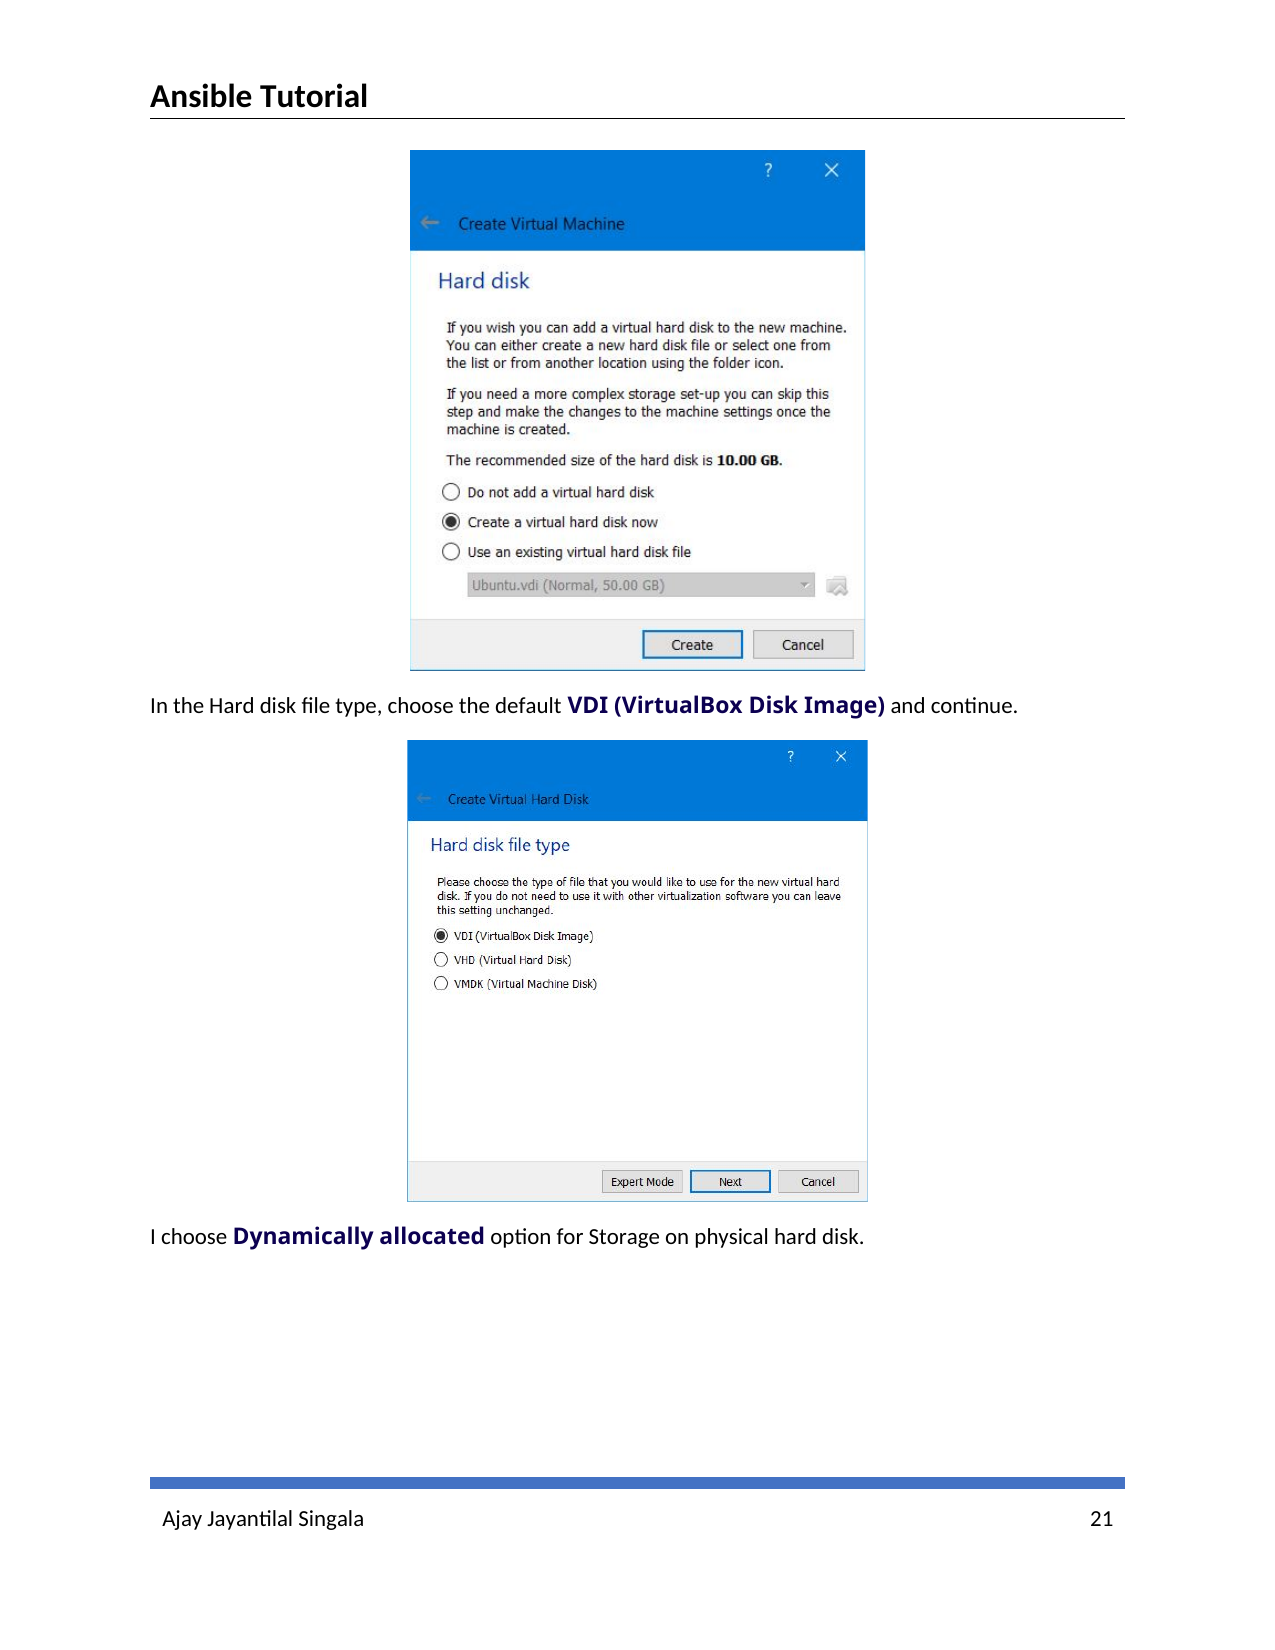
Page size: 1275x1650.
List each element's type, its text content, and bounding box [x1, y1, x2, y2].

text In the Hard disk file type, choose the default VDI (VirtualBox Disk Image) and continue. [150, 689, 1125, 721]
picture [407, 740, 868, 1202]
text I choose Dynamically allocated option for Storage on physical hard disk. [150, 1220, 1125, 1251]
picture [410, 150, 866, 671]
